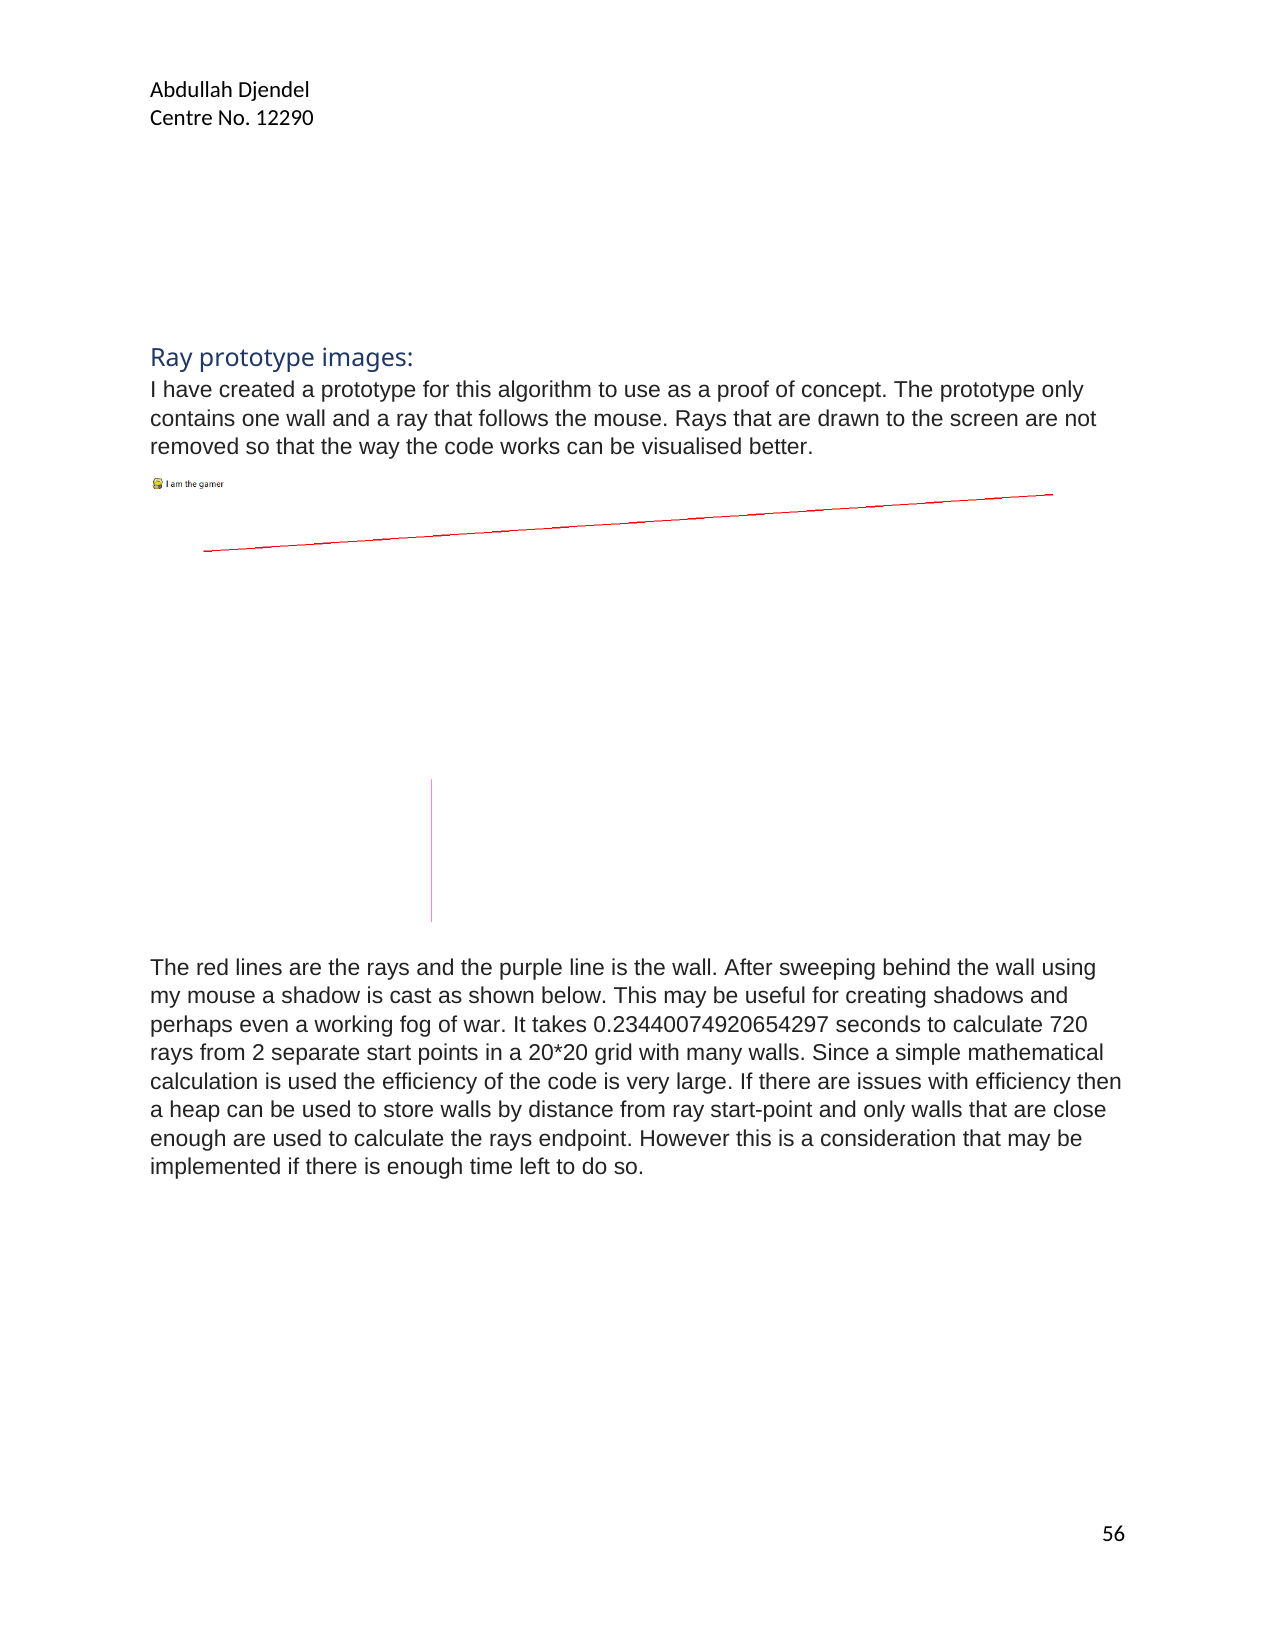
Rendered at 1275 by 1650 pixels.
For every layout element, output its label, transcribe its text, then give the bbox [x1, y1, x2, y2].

text The red lines are the rays and the purple line is the wall. After sweeping behind the wall using my mouse a shadow is cast as shown below. This may be useful for creating shadows and perhaps even a working fog of war. It takes 0.23440074920654297 seconds to calculate 720 rays from 2 separate start points in a 20*20 grid with many walls. Since a simple mathematical calculation is used the efficiency of the code is very large. If there are issues with efficiency then a heap can be used to store walls by distance from ray start-point and only walls that are close enough are used to calculate the rays endpoint. However this is a consideration that may be implemented if there is enough time left to do so. [150, 954, 1125, 1179]
subtitle Ray prototype images: [150, 339, 1125, 373]
picture [150, 478, 1112, 936]
text I have created a prototype for this algorithm to use as a proof of concept. The prototype only contains one wall and a ray that follows the mouse. Rays that are drawn to the screen are not removed so that the way the code works can be visualised better. [150, 376, 1125, 459]
